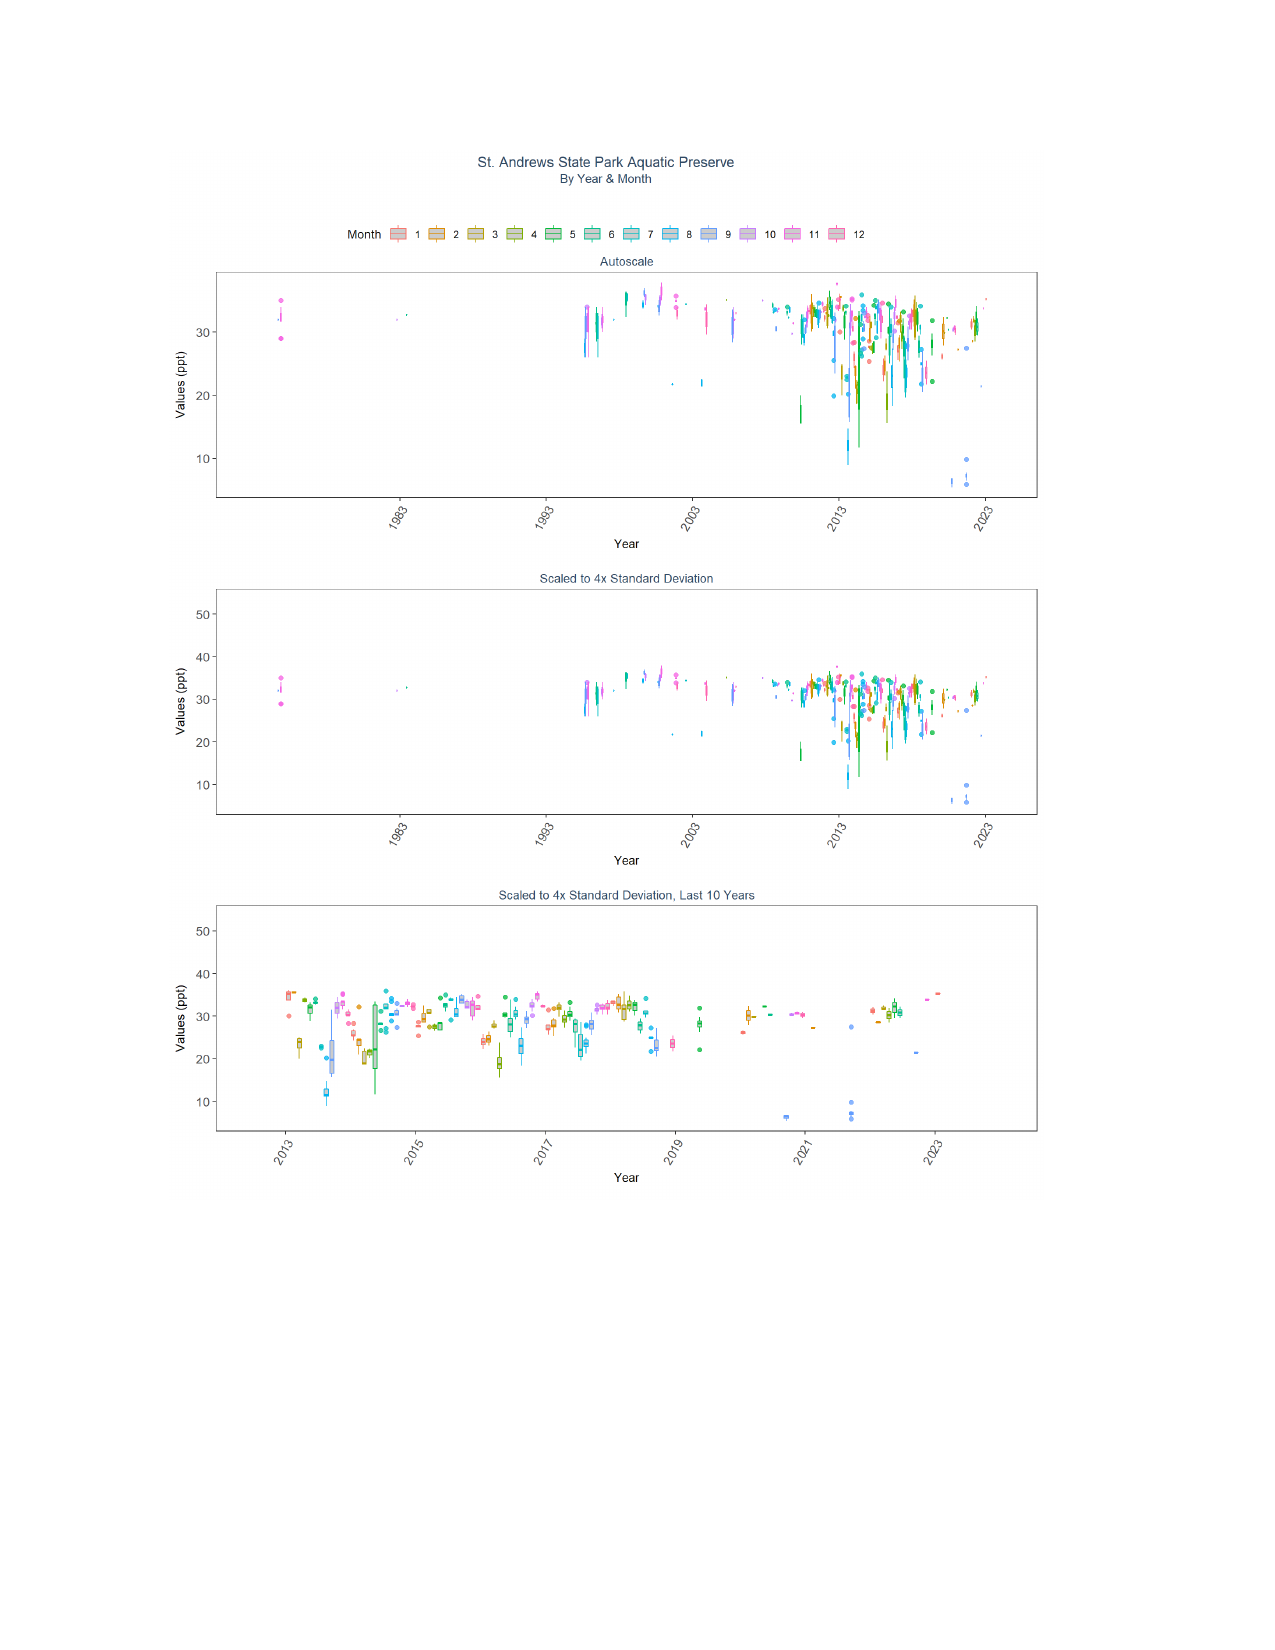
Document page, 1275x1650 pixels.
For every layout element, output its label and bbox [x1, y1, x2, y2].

picture [168, 150, 1044, 1200]
